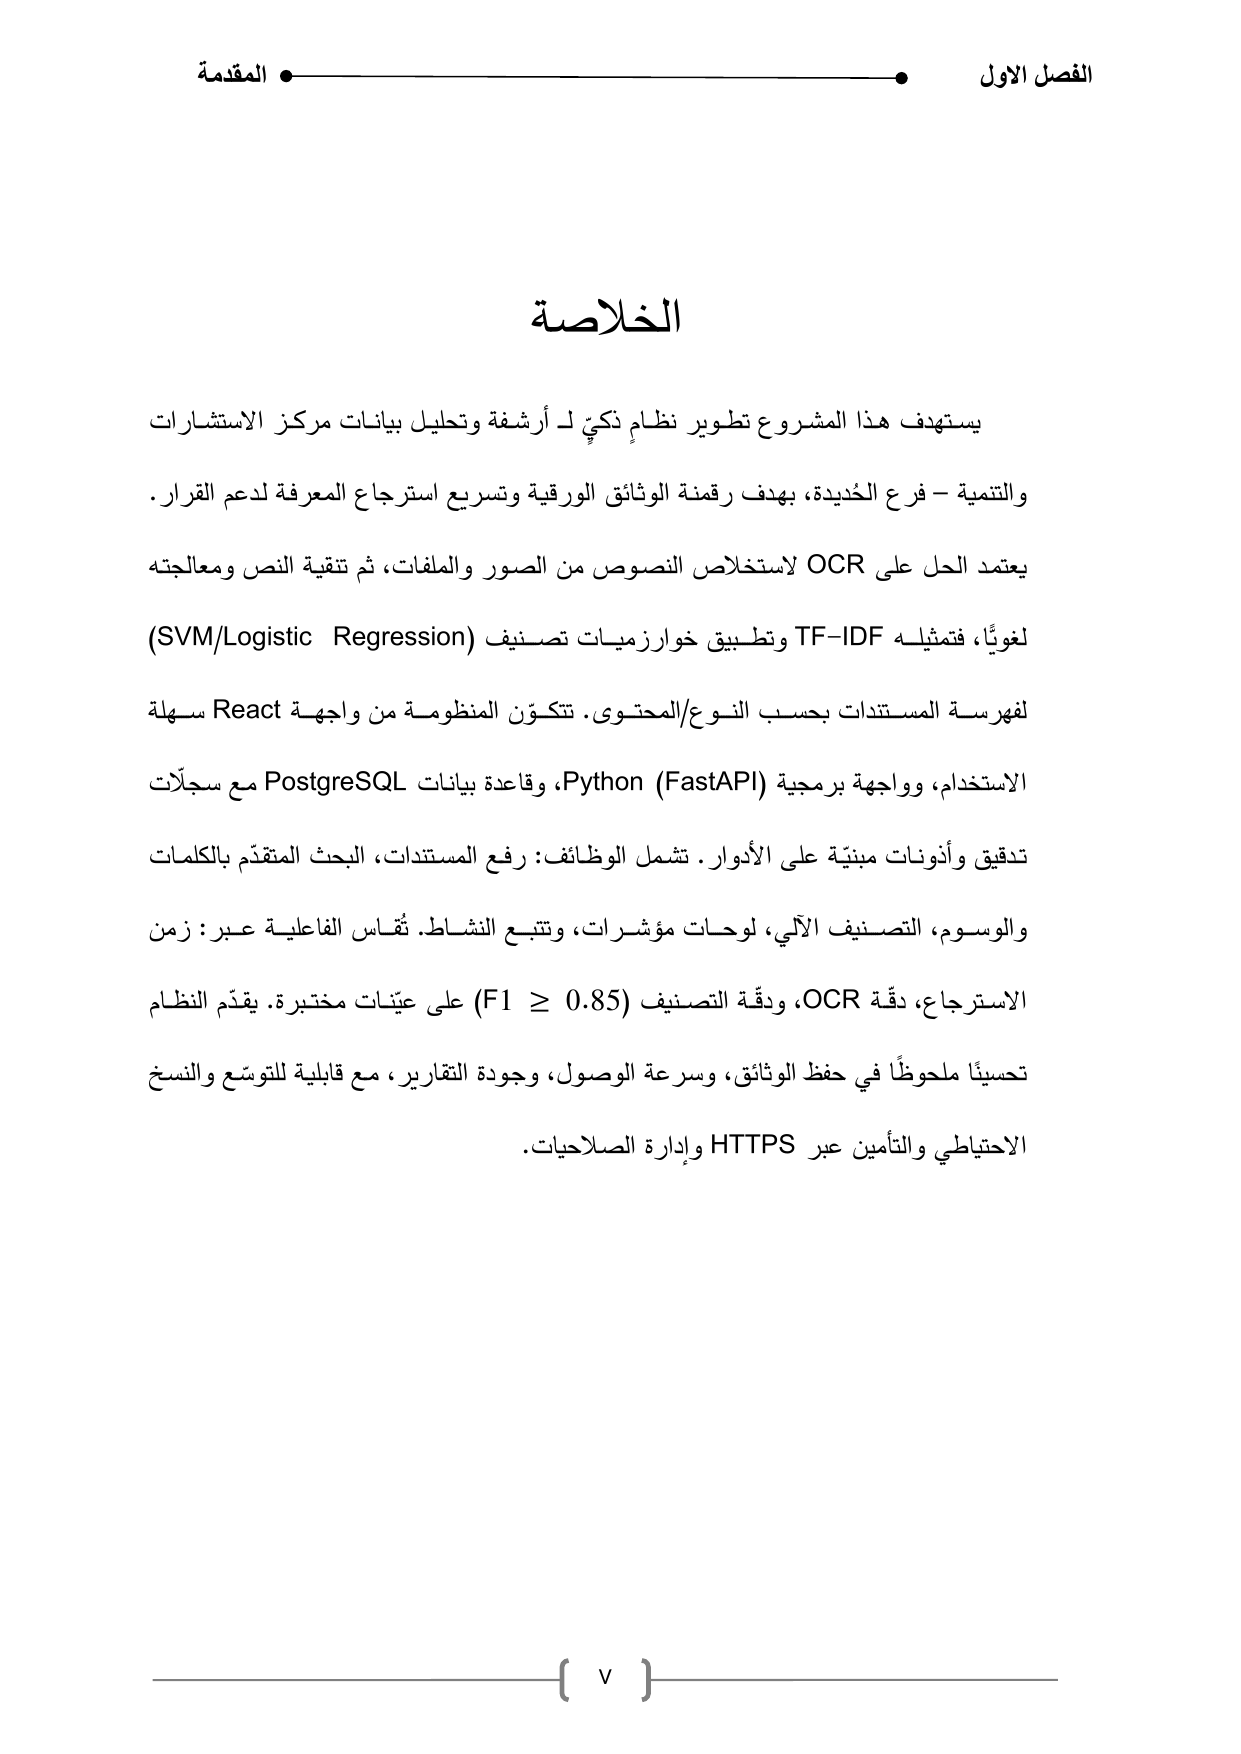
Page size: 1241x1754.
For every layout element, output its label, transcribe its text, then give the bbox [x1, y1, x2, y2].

text يستهدف هذا المشروع تطوير نظامٍ ذكيٍّ لـ أرشفة وتحليل بيانات مركز الاستشارات والتنمية – فرع الحُديدة، بهدف رقمنة الوثائق الورقية وتسريع استرجاع المعرفة لدعم القرار. يعتمد الحل على OCR لاستخلاص النصوص من الصور والملفات، ثم تنقية النص ومعالجته لغويًّا، فتمثيله TF-IDF وتطبيق خوارزميات تصنيف (SVM/Logistic Regression) لفهرسة المستندات بحسب النوع/المحتوى. تتكوّن المنظومة من واجهة React سهلة الاستخدام، وواجهة برمجية Python (FastAPI)، وقاعدة بيانات PostgreSQL مع سجلّات تدقيق وأذونات مبنيّة على الأدوار. تشمل الوظائف: رفع المستندات، البحث المتقدّم بالكلمات والوسوم، التصنيف الآلي، لوحات مؤشرات، وتتبع النشاط. تُقاس الفاعلية عبر: زمن الاسترجاع، دقّة OCR، ودقّة التصنيف (F1 ≥ 0.85) على عيّنات مختبرة. يقدّم النظام تحسينًا ملحوظًا في حفظ الوثائق، وسرعة الوصول، وجودة التقارير، مع قابلية للتوسّع والنسخ الاحتياطي والتأمين عبر HTTPS وإدارة الصلاحيات. [148, 396, 1026, 1169]
text الخلاصة [148, 272, 1063, 362]
